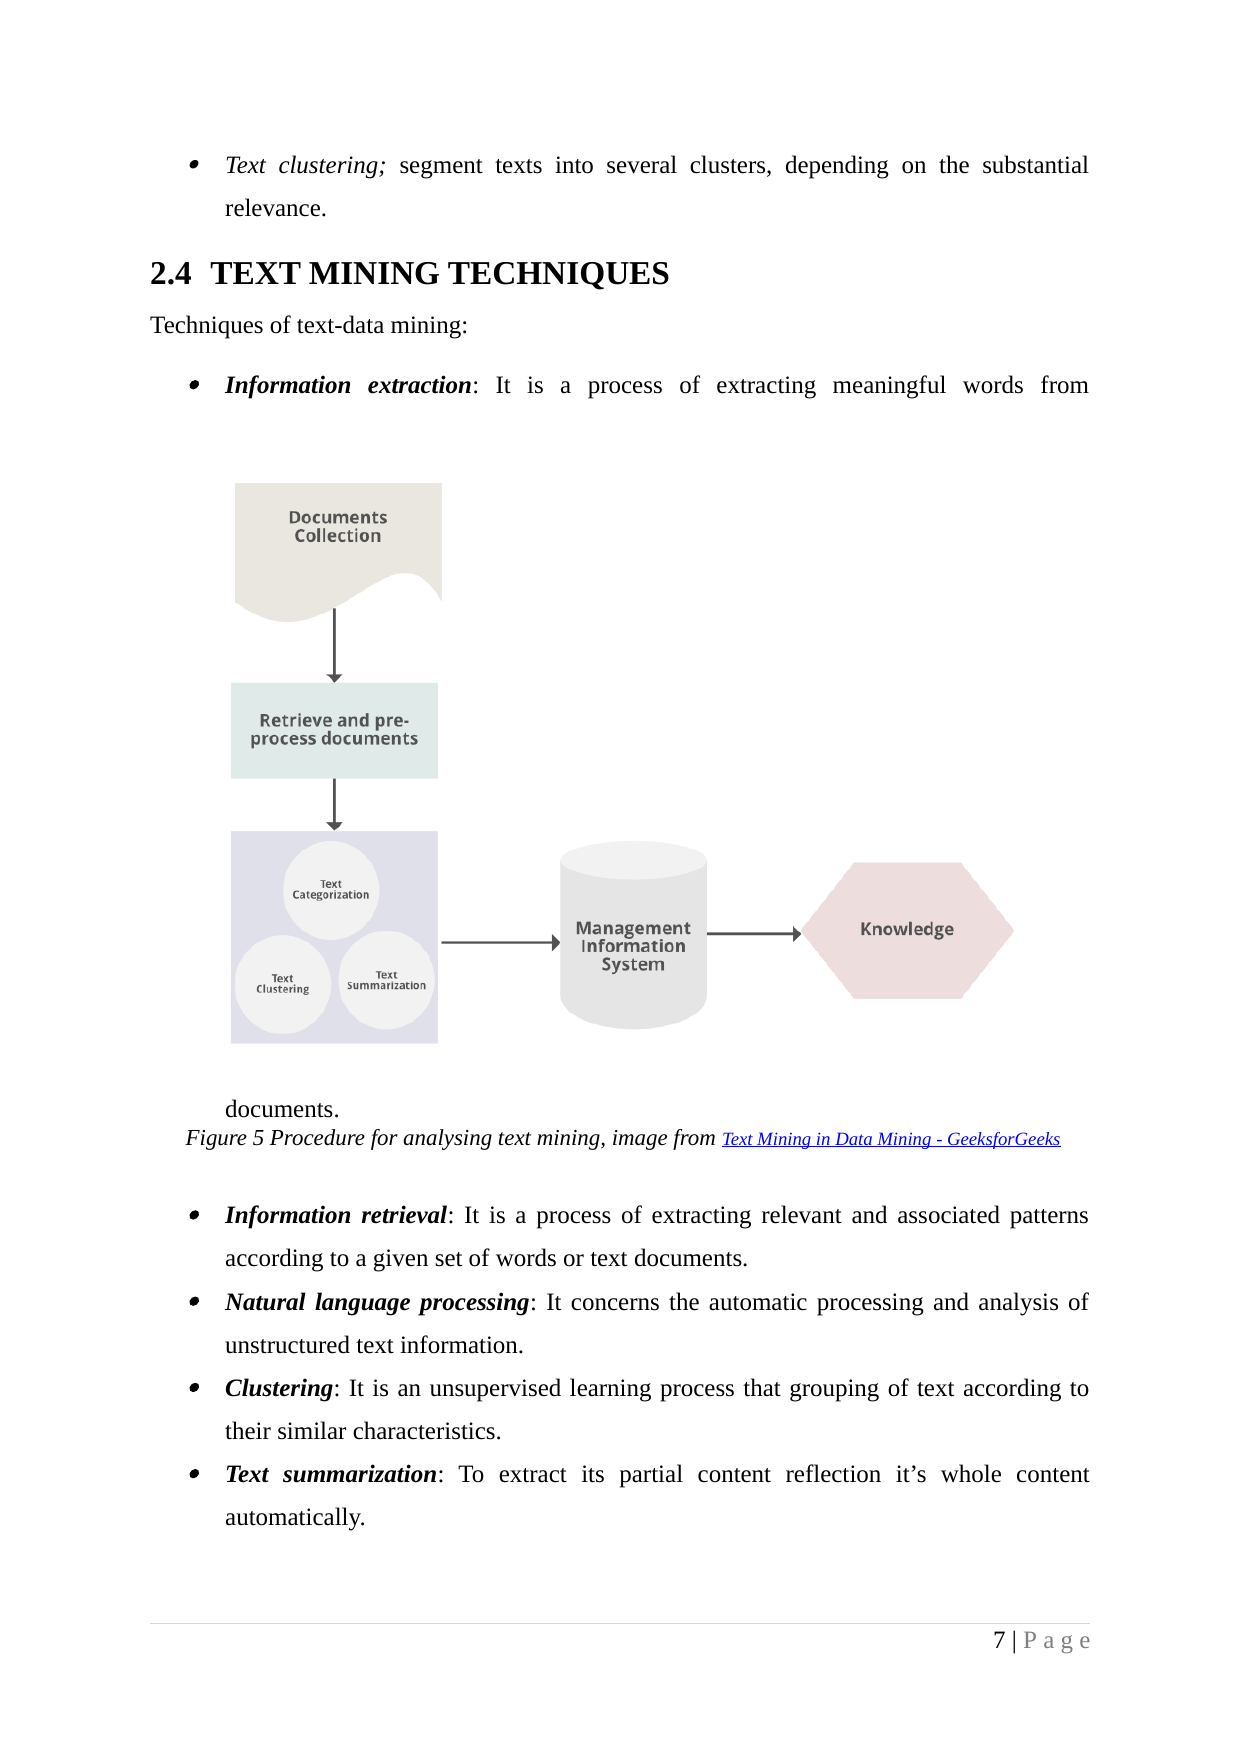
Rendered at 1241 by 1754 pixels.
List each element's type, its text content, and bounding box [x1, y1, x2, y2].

subtitle TEXT MINING TECHNIQUES [150, 253, 1090, 291]
list Text clustering; segment texts into several clusters, depending on the substantial relevance. [187, 150, 1090, 222]
list Text summarization: To extract its partial content reflection it’s whole content automatically. [187, 1459, 1090, 1531]
text Techniques of text-data mining: [150, 310, 1090, 339]
picture [179, 440, 1069, 1095]
list Information retrieval: It is a process of extracting relevant and associated patterns according to a given set of words or text documents. [187, 1137, 1090, 1272]
list Natural language processing: It concerns the automatic processing and analysis of unstructured text information. [187, 1287, 1090, 1358]
list Clustering: It is an unsupervised learning process that grouping of text according to their similar characteristics. [187, 1373, 1090, 1445]
